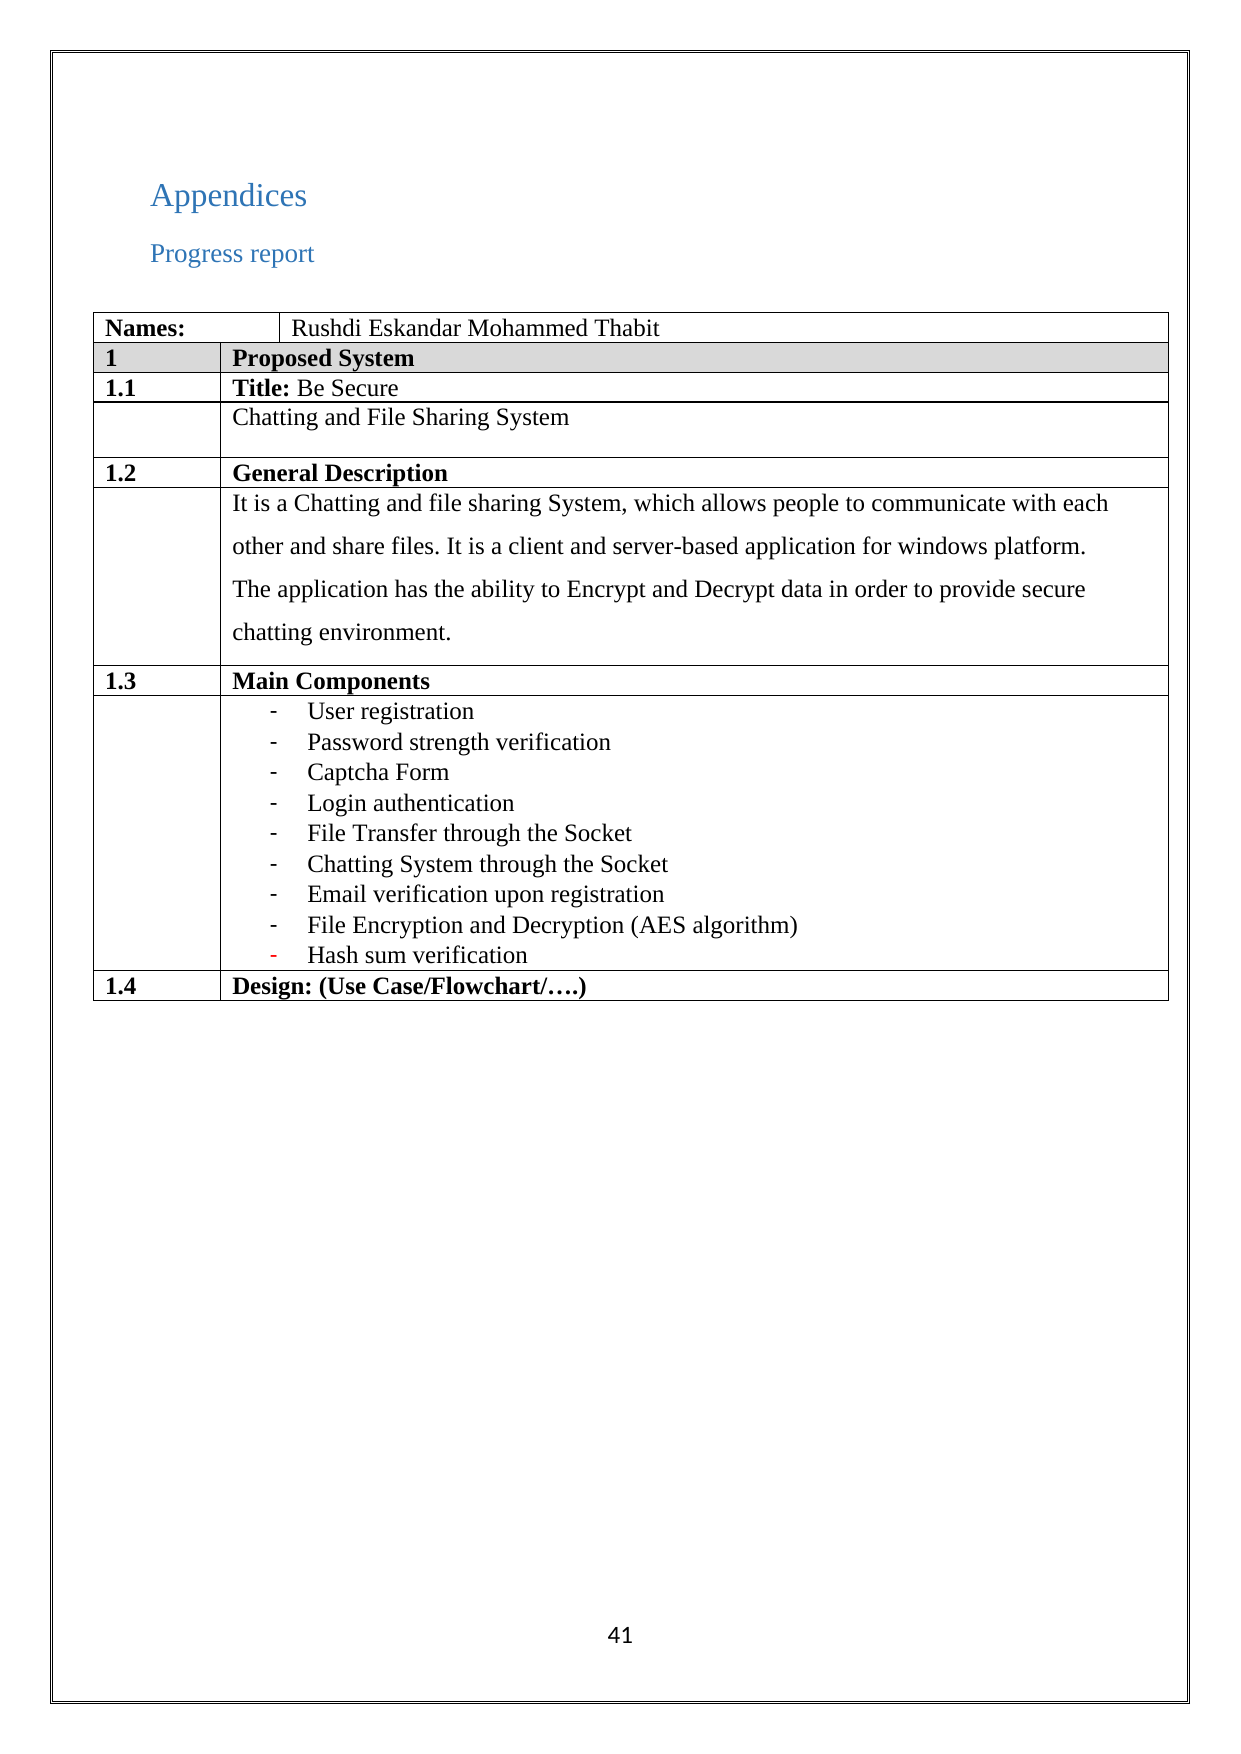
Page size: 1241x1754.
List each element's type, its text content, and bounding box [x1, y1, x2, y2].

subtitle Progress report [150, 237, 1090, 268]
table_cell 1 [94, 343, 220, 372]
table_cell User registration Password strength verification Captcha Form Login authentication File Transfer through the Socket Chatting System through the Socket Email verification upon registration File Encryption and Decryption (AES algorithm) Hash sum verification [221, 696, 1168, 970]
table_cell 1.1 [94, 373, 220, 401]
table_header Rushdi Eskandar Mohammed Thabit [280, 313, 1168, 342]
table_cell [94, 403, 220, 457]
table_cell [94, 488, 220, 665]
table_cell Design: (Use Case/Flowchart/….) [221, 971, 1168, 1000]
subtitle Appendices [150, 175, 1090, 213]
table_cell Title: Be Secure [221, 373, 1168, 401]
table_cell Main Components [221, 666, 1168, 694]
table_cell [94, 696, 220, 970]
table_cell Chatting and File Sharing System [221, 403, 1168, 457]
table_cell 1.2 [94, 458, 220, 487]
table_header Names: [94, 313, 279, 342]
table_cell Proposed System [221, 343, 1168, 372]
table_cell It is a Chatting and file sharing System, which allows people to communicate with each other and share files. It is a client and server-based application for windows platform. The application has the ability to Encrypt and Decrypt data in order to provide secure chatting environment. [221, 488, 1168, 665]
table_cell 1.4 [94, 971, 220, 1000]
table_cell General Description [221, 458, 1168, 487]
table_cell 1.3 [94, 666, 220, 694]
